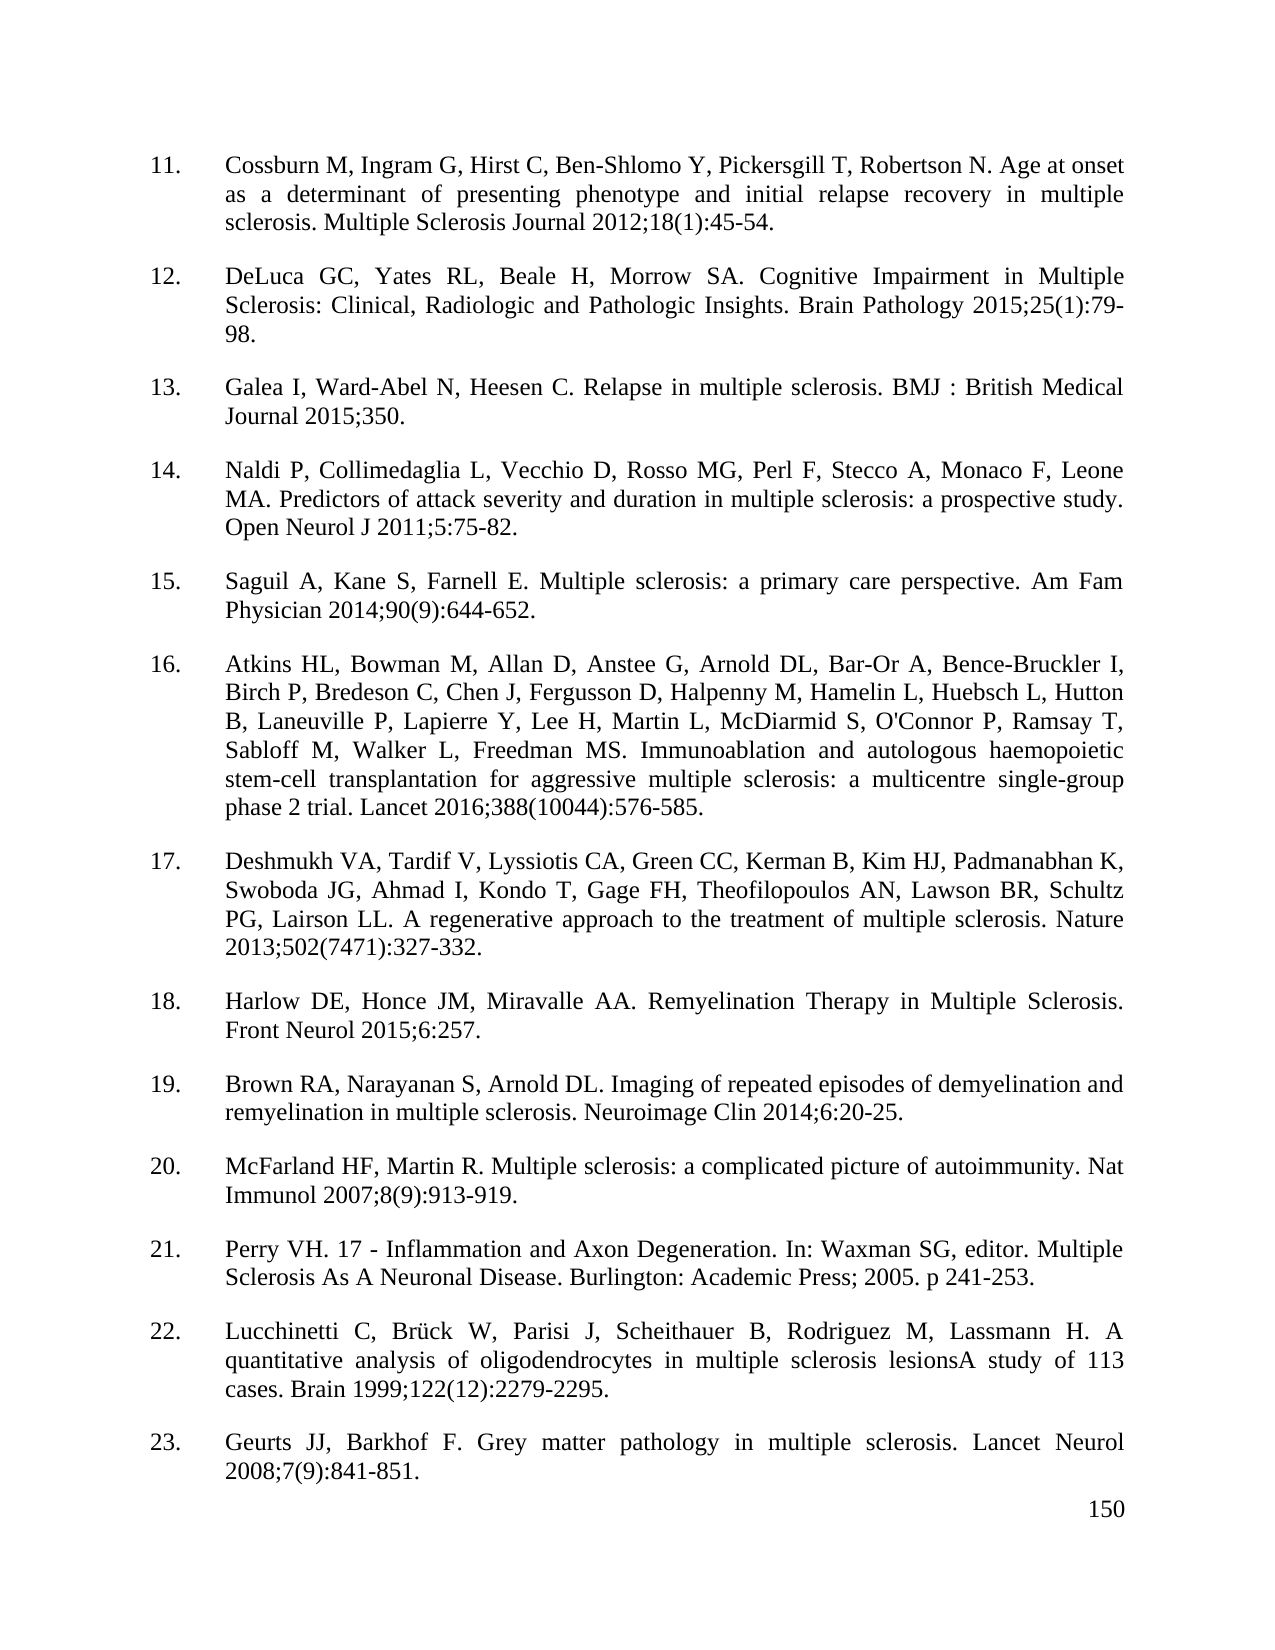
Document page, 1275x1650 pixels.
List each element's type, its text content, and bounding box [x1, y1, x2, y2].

text 14. Naldi P, Collimedaglia L, Vecchio D, Rosso MG, Perl F, Stecco A, Monaco F, Leone MA. Predictors of attack severity and duration in multiple sclerosis: a prospective study. Open Neurol J 2011;5:75-82. [150, 455, 1125, 541]
text 12. DeLuca GC, Yates RL, Beale H, Morrow SA. Cognitive Impairment in Multiple Sclerosis: Clinical, Radiologic and Pathologic Insights. Brain Pathology 2015;25(1):79-98. [150, 261, 1125, 347]
text 19. Brown RA, Narayanan S, Arnold DL. Imaging of repeated episodes of demyelination and remyelination in multiple sclerosis. Neuroimage Clin 2014;6:20-25. [150, 1069, 1125, 1126]
text 13. Galea I, Ward-Abel N, Heesen C. Relapse in multiple sclerosis. BMJ : British Medical Journal 2015;350. [150, 372, 1125, 430]
text 22. Lucchinetti C, Brück W, Parisi J, Scheithauer B, Rodriguez M, Lassmann H. A quantitative analysis of oligodendrocytes in multiple sclerosis lesionsA study of 113 cases. Brain 1999;122(12):2279-2295. [150, 1316, 1125, 1402]
text 20. McFarland HF, Martin R. Multiple sclerosis: a complicated picture of autoimmunity. Nat Immunol 2007;8(9):913-919. [150, 1151, 1125, 1209]
text 11. Cossburn M, Ingram G, Hirst C, Ben-Shlomo Y, Pickersgill T, Robertson N. Age at onset as a determinant of presenting phenotype and initial relapse recovery in multiple sclerosis. Multiple Sclerosis Journal 2012;18(1):45-54. [150, 150, 1125, 236]
text 18. Harlow DE, Honce JM, Miravalle AA. Remyelination Therapy in Multiple Sclerosis. Front Neurol 2015;6:257. [150, 986, 1125, 1044]
text 15. Saguil A, Kane S, Farnell E. Multiple sclerosis: a primary care perspective. Am Fam Physician 2014;90(9):644-652. [150, 566, 1125, 624]
text 16. Atkins HL, Bowman M, Allan D, Anstee G, Arnold DL, Bar-Or A, Bence-Bruckler I, Birch P, Bredeson C, Chen J, Fergusson D, Halpenny M, Hamelin L, Huebsch L, Hutton B, Laneuville P, Lapierre Y, Lee H, Martin L, McDiarmid S, O'Connor P, Ramsay T, Sabloff M, Walker L, Freedman MS. Immunoablation and autologous haemopoietic stem-cell transplantation for aggressive multiple sclerosis: a multicentre single-group phase 2 trial. Lancet 2016;388(10044):576-585. [150, 649, 1125, 821]
text 23. Geurts JJ, Barkhof F. Grey matter pathology in multiple sclerosis. Lancet Neurol 2008;7(9):841-851. [150, 1427, 1125, 1485]
text 21. Perry VH. 17 - Inflammation and Axon Degeneration. In: Waxman SG, editor. Multiple Sclerosis As A Neuronal Disease. Burlington: Academic Press; 2005. p 241-253. [150, 1234, 1125, 1291]
text 17. Deshmukh VA, Tardif V, Lyssiotis CA, Green CC, Kerman B, Kim HJ, Padmanabhan K, Swoboda JG, Ahmad I, Kondo T, Gage FH, Theofilopoulos AN, Lawson BR, Schultz PG, Lairson LL. A regenerative approach to the treatment of multiple sclerosis. Nature 2013;502(7471):327-332. [150, 846, 1125, 961]
